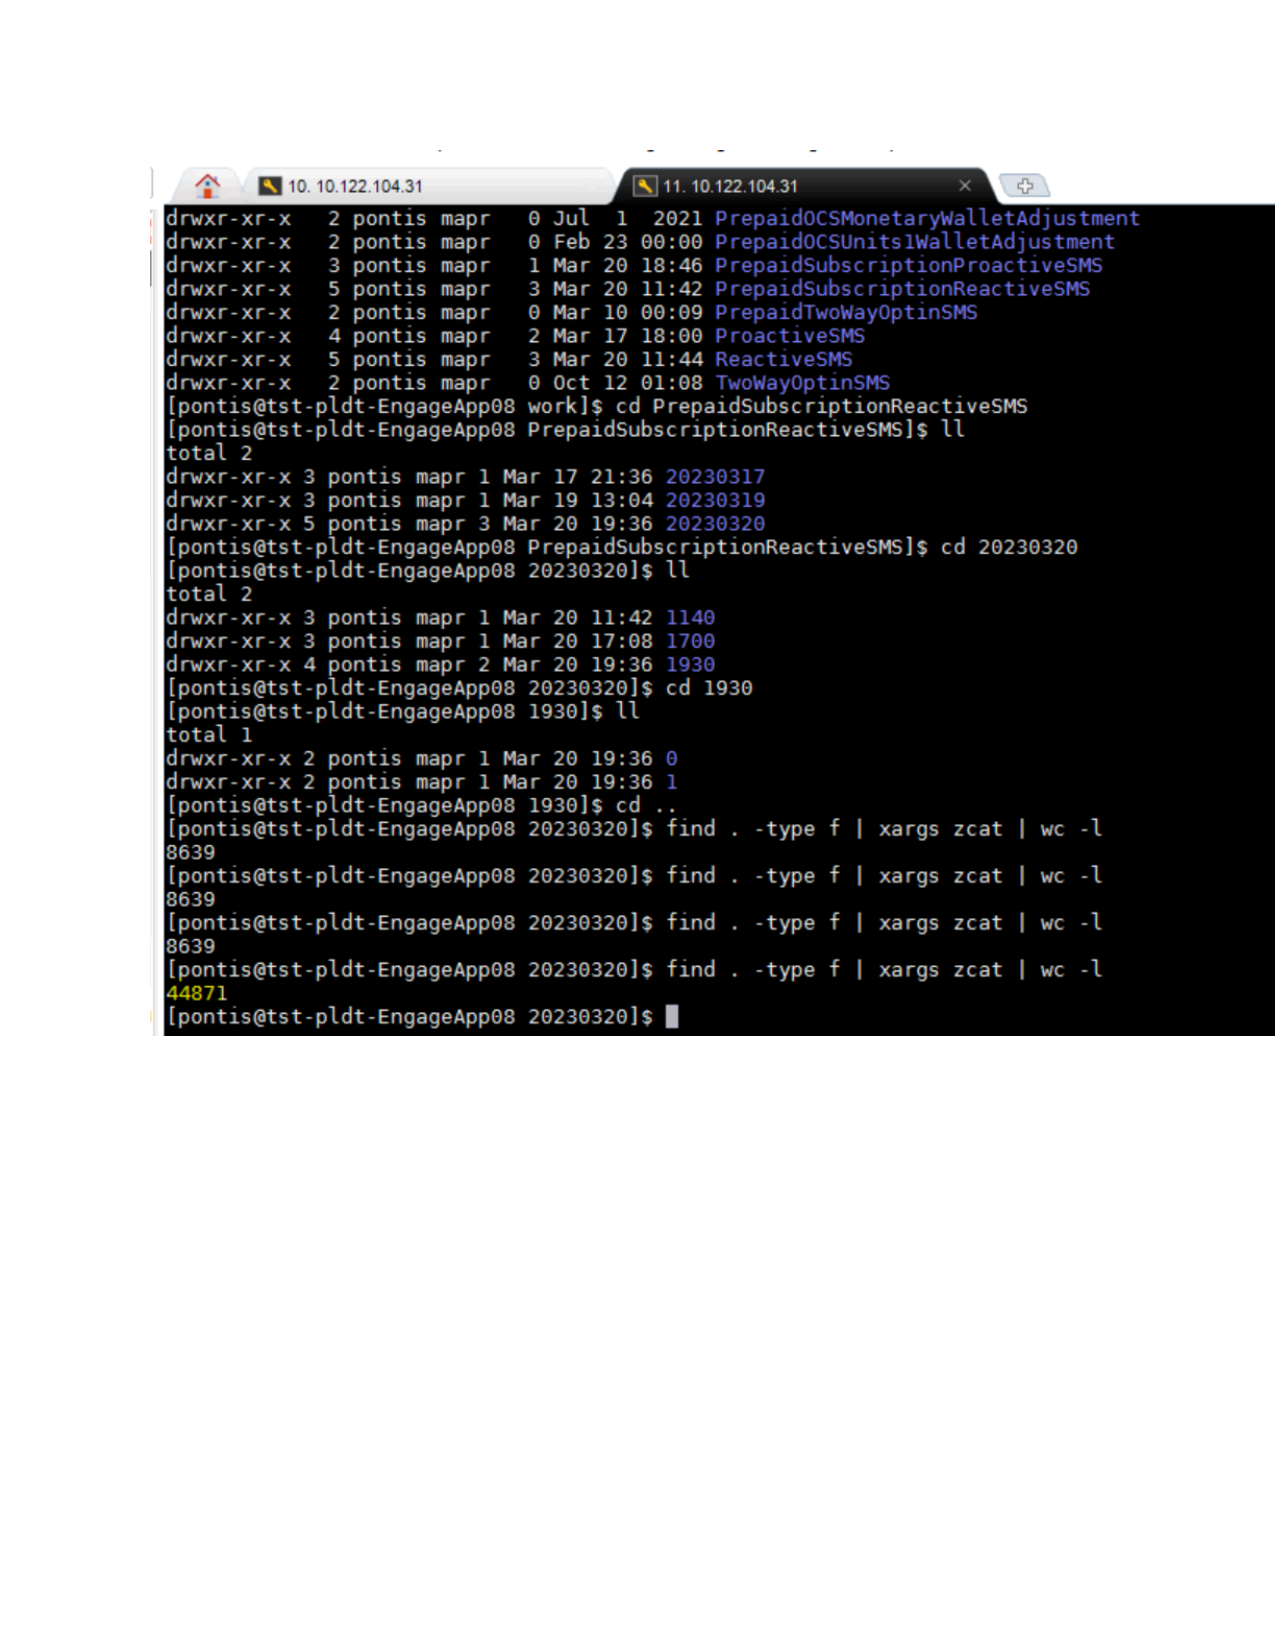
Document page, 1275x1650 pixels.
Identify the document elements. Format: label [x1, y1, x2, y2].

picture [150, 150, 1275, 1036]
